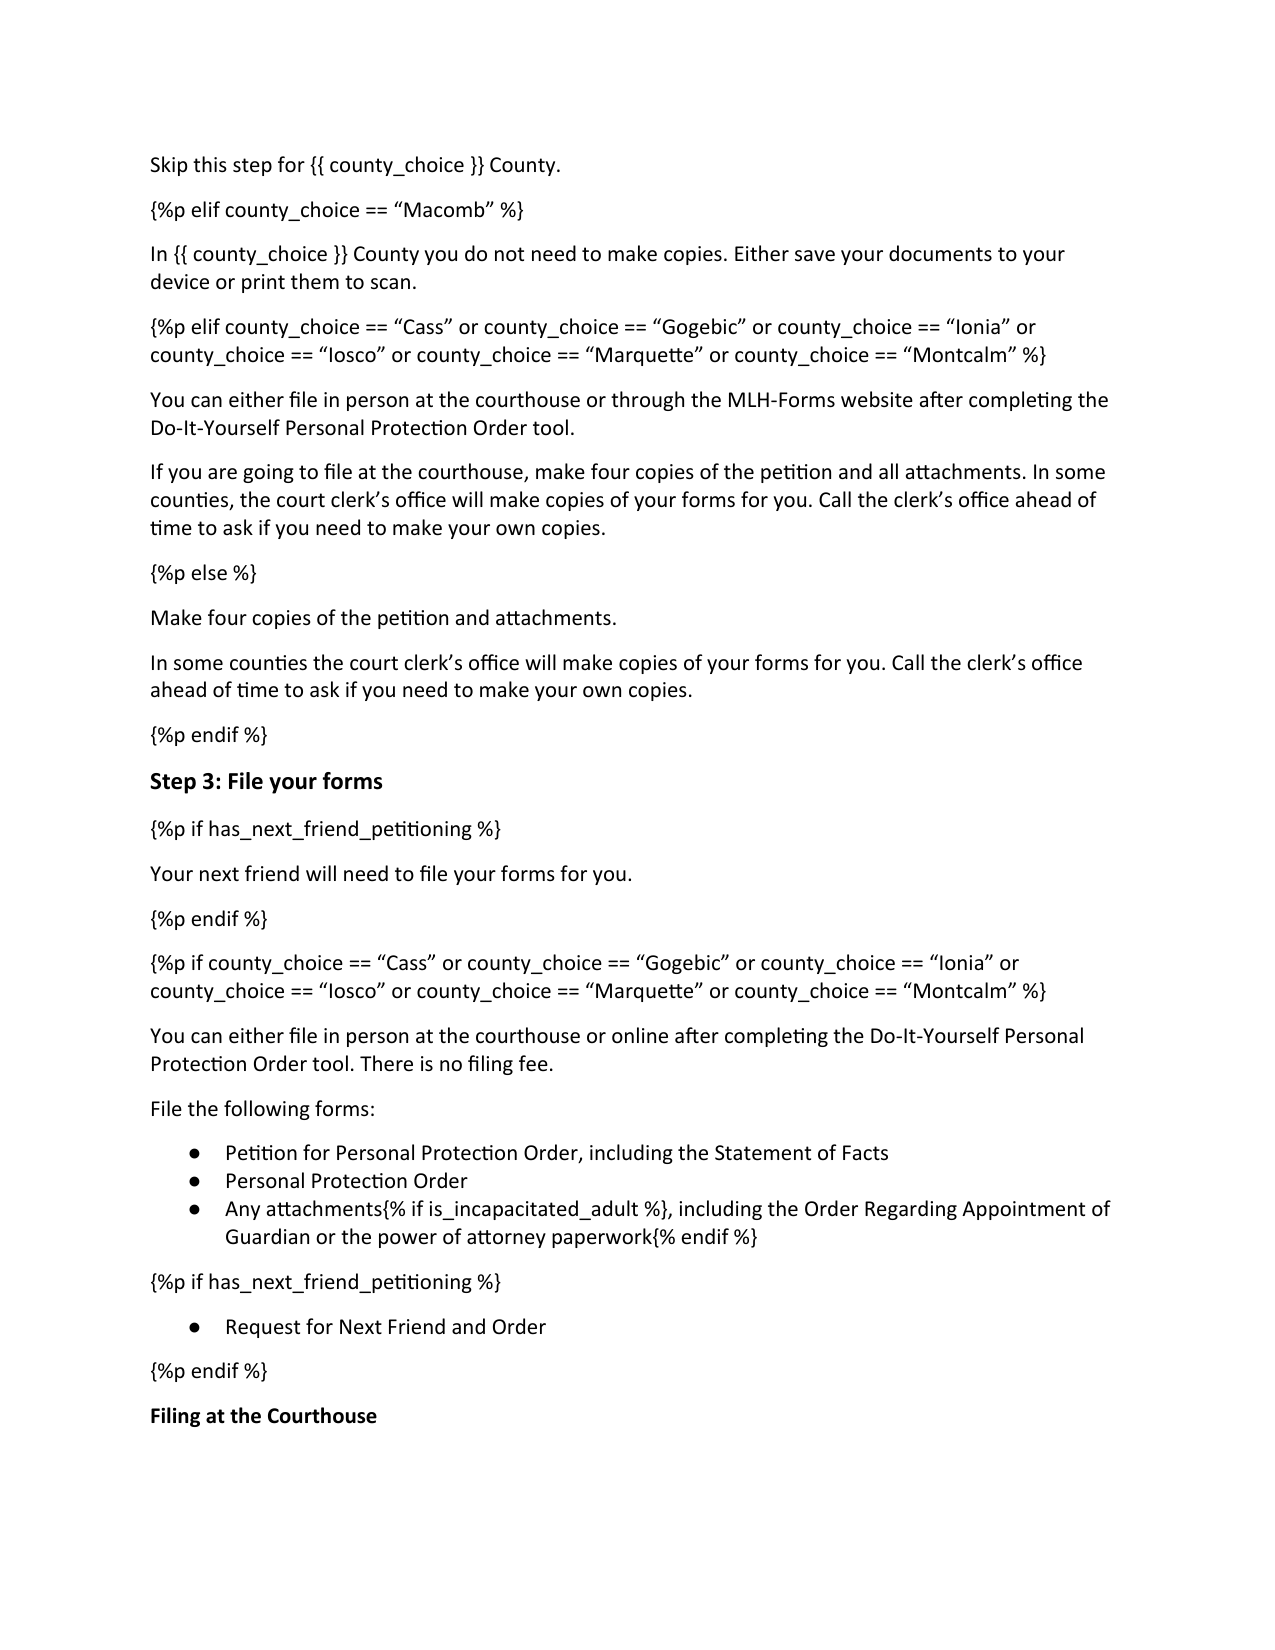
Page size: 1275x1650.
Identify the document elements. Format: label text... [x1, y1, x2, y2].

text Your next friend will need to file your forms for you. [150, 859, 1125, 887]
subtitle Step 3: File your forms [150, 765, 1125, 796]
text If you are going to file at the courthouse, make four copies of the petition and all attachments. In some counties, the court clerk’s office will make copies of your forms for you. Call the clerk’s office ahead of time to ask if you need to make your own copies. [150, 457, 1125, 542]
text {%p if has_next_friend_petitioning %} [150, 1267, 1125, 1295]
list Any attachments{% if is_incapacitated_adult %}, including the Order Regarding Appointment of Guardian or the power of attorney paperwork{% endif %} [187, 1194, 1125, 1251]
text {%p elif county_choice == “Macomb” %} [150, 195, 1125, 223]
text In {{ county_choice }} County you do not need to make copies. Either save your documents to your device or print them to scan. [150, 239, 1125, 295]
list Personal Protection Order [187, 1166, 1125, 1194]
subtitle Filing at the Courthouse [150, 1401, 1125, 1429]
text Skip this step for {{ county_choice }} County. [150, 150, 1125, 178]
text In some counties the court clerk’s office will make copies of your forms for you. Call the clerk’s office ahead of time to ask if you need to make your own copies. [150, 648, 1125, 704]
text {%p if has_next_friend_petitioning %} [150, 814, 1125, 842]
text Make four copies of the petition and attachments. [150, 603, 1125, 631]
text {%p endif %} [150, 720, 1125, 748]
text You can either file in person at the courthouse or through the MLH-Forms website after completing the Do-It-Yourself Personal Protection Order tool. [150, 385, 1125, 441]
text {%p else %} [150, 558, 1125, 586]
text You can either file in person at the courthouse or online after completing the Do-It-Yourself Personal Protection Order tool. There is no filing fee. [150, 1021, 1125, 1077]
text File the following forms: [150, 1094, 1125, 1122]
list Petition for Personal Protection Order, including the Statement of Facts [187, 1138, 1125, 1166]
text {%p endif %} [150, 904, 1125, 932]
text {%p elif county_choice == “Cass” or county_choice == “Gogebic” or county_choice == “Ionia” or county_choice == “Iosco” or county_choice == “Marquette” or county_choice == “Montcalm” %} [150, 312, 1125, 368]
list Request for Next Friend and Order [187, 1312, 1125, 1340]
text {%p if county_choice == “Cass” or county_choice == “Gogebic” or county_choice == “Ionia” or county_choice == “Iosco” or county_choice == “Marquette” or county_choice == “Montcalm” %} [150, 948, 1125, 1004]
text {%p endif %} [150, 1357, 1125, 1384]
